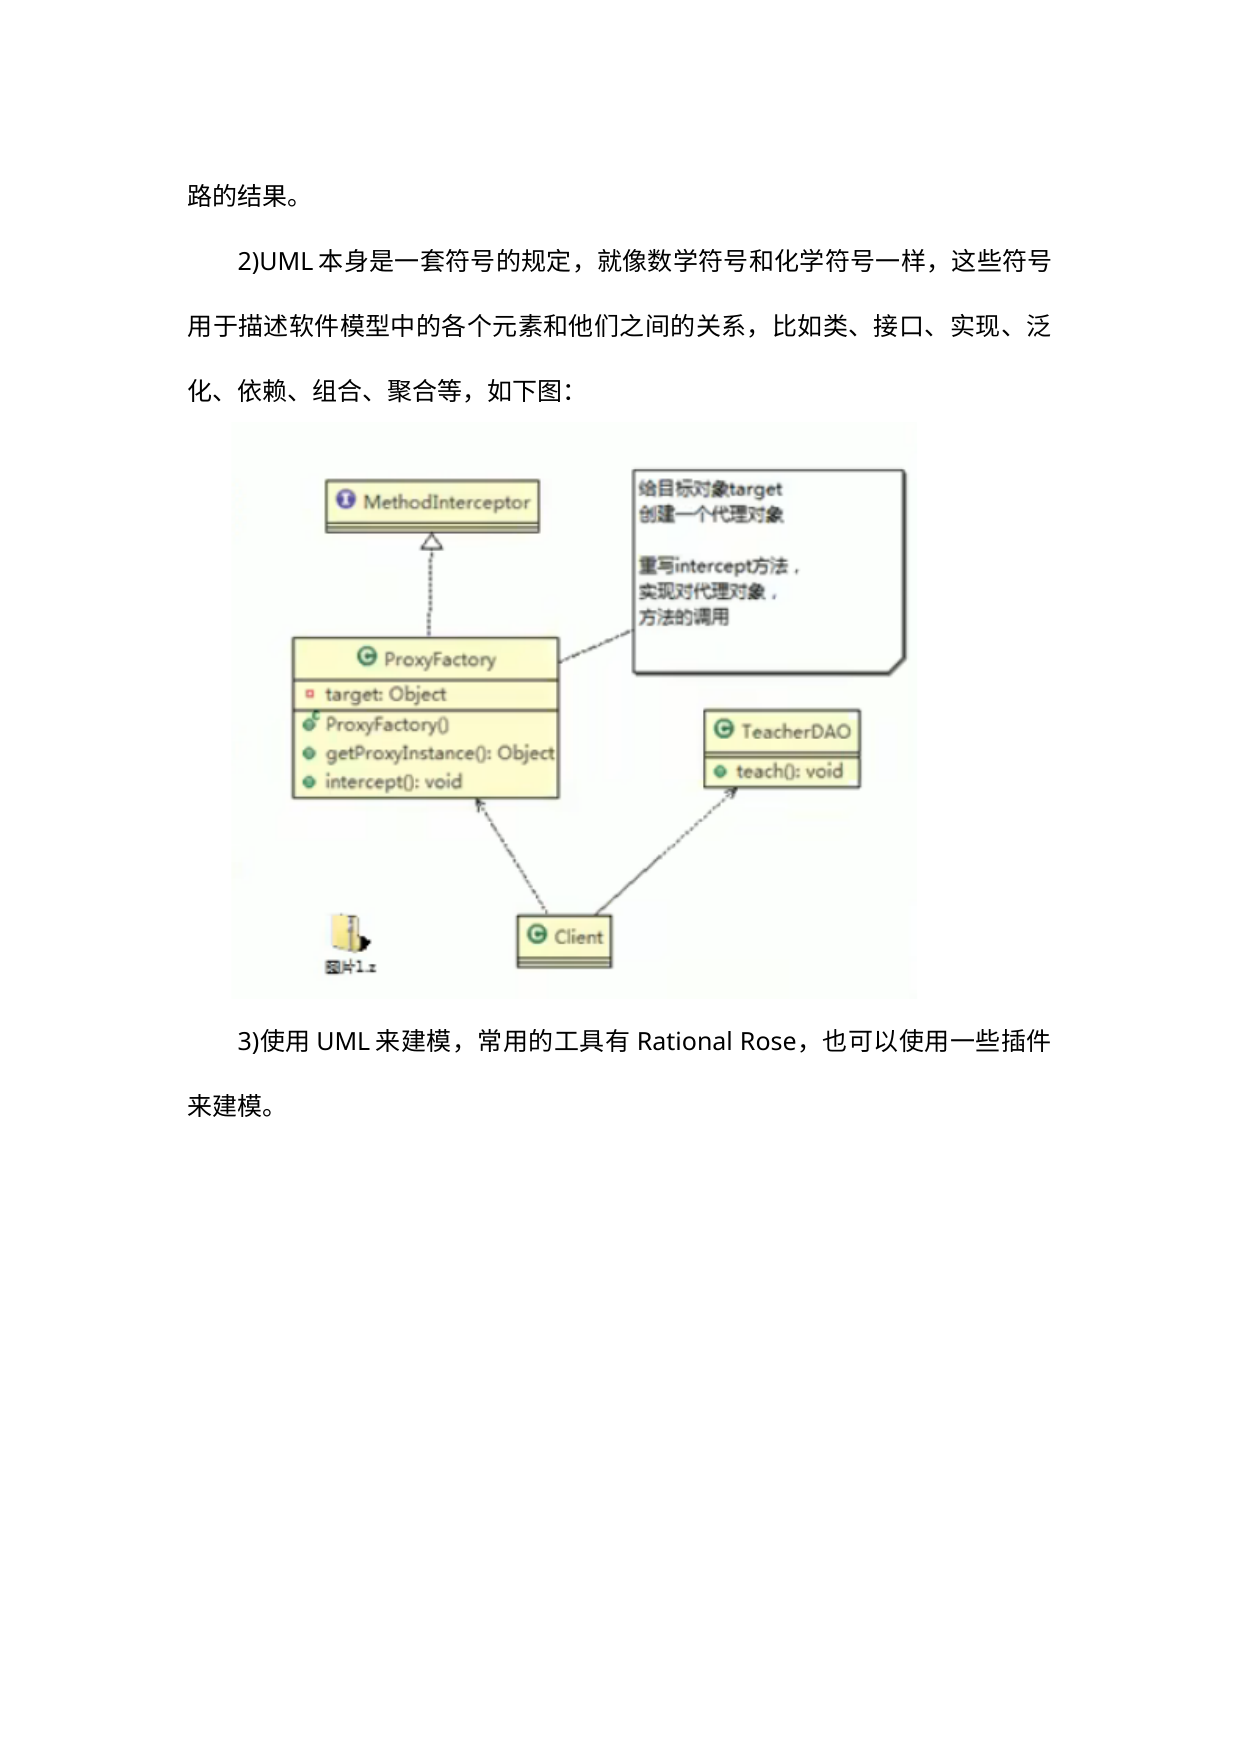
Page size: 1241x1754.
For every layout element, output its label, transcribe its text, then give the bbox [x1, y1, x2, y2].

text 2)UML本身是一套符号的规定，就像数学符号和化学符号一样，这些符号用于描述软件模型中的各个元素和他们之间的关系，比如类、接口、实现、泛化、依赖、组合、聚合等，如下图： [187, 227, 1053, 422]
picture [231, 422, 918, 999]
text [187, 162, 1053, 227]
text 3)使用UML来建模，常用的工具有Rational Rose，也可以使用一些插件来建模。 [187, 1007, 1053, 1137]
